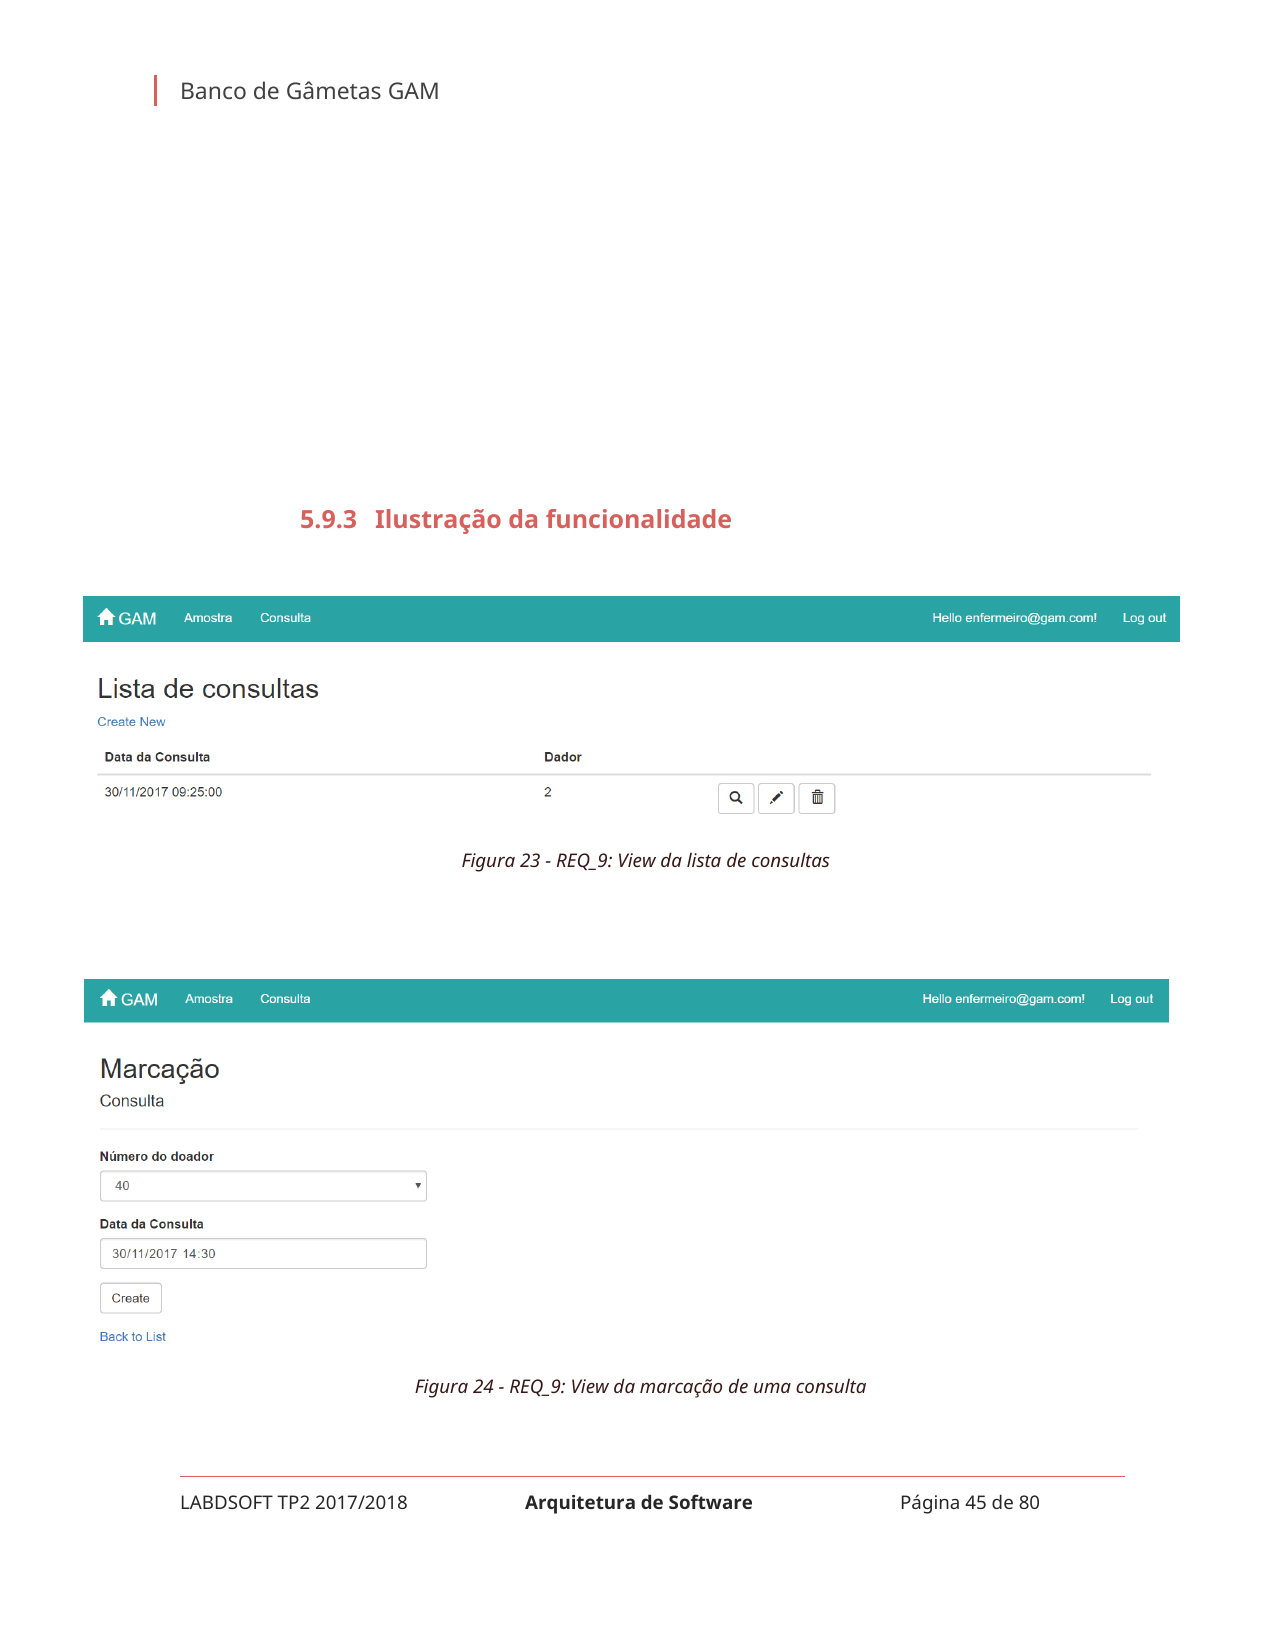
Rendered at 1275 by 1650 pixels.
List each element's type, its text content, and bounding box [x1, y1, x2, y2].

picture [84, 979, 1169, 1365]
subtitle Ilustração da funcionalidade [300, 502, 1125, 536]
picture [83, 596, 1180, 838]
